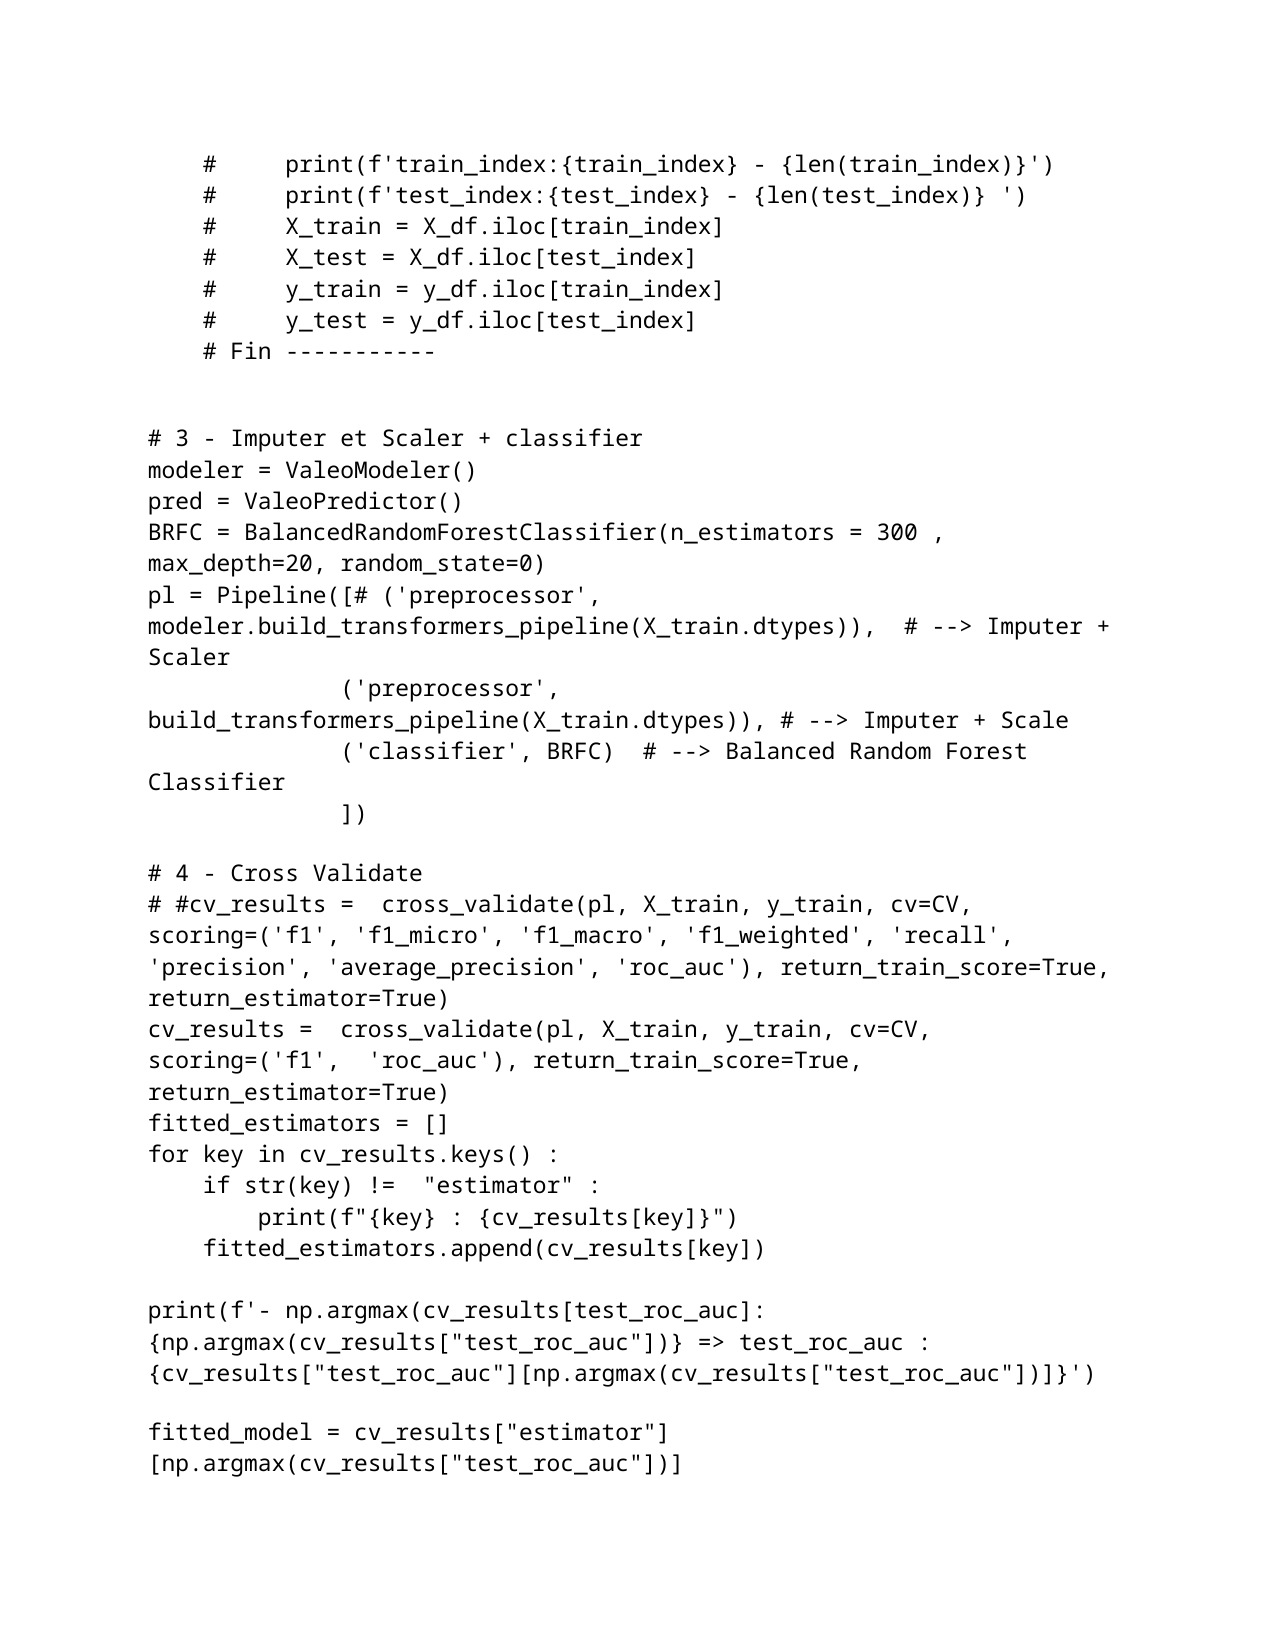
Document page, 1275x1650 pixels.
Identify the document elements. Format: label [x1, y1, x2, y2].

text [148, 148, 1127, 1478]
